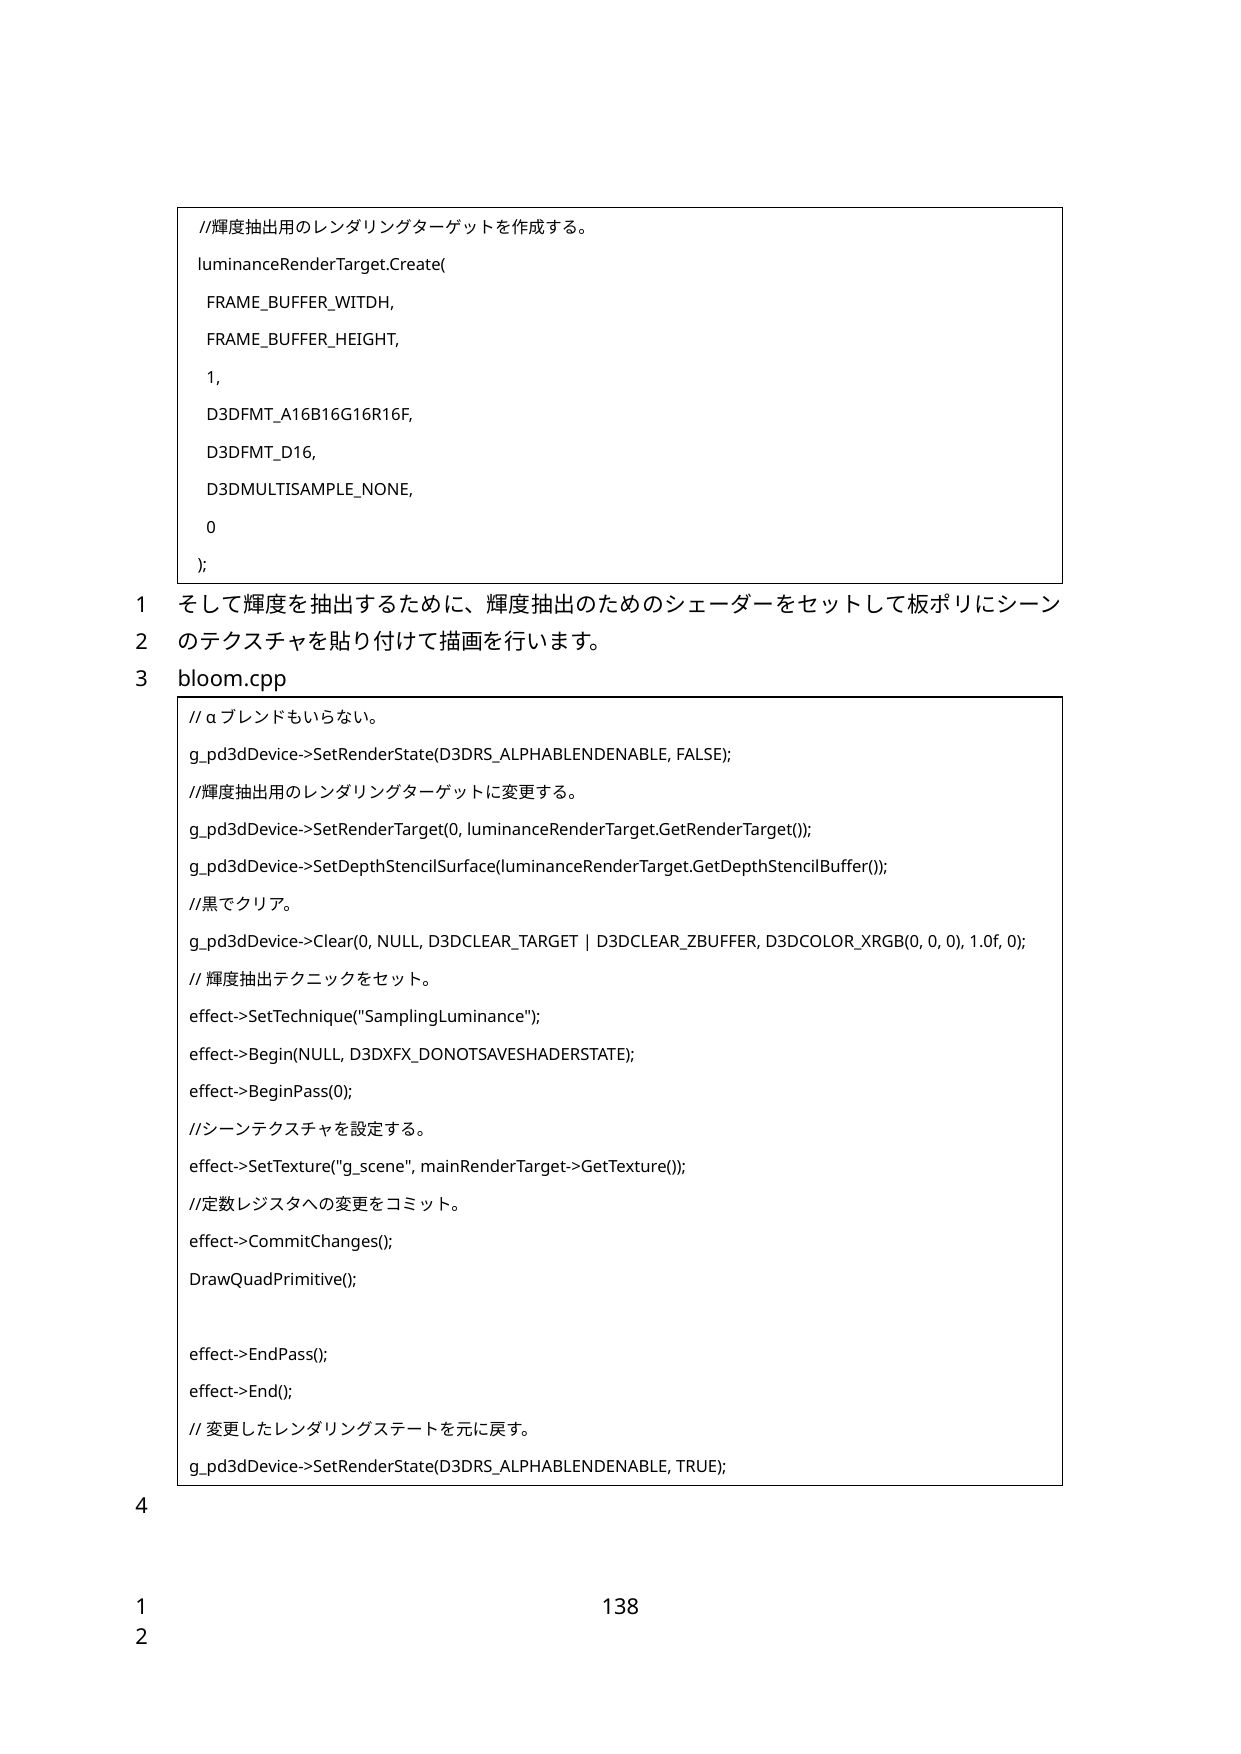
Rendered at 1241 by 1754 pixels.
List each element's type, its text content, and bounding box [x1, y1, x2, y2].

table_header //輝度抽出用のレンダリングターゲットを作成する。 luminanceRenderTarget.Create( FRAME_BUFFER_WITDH, FRAME_BUFFER_HEIGHT, 1, D3DFMT_A16B16G16R16F, D3DFMT_D16, D3DMULTISAMPLE_NONE, 0 ); [178, 208, 1062, 583]
table_header // αブレンドもいらない。 g_pd3dDevice->SetRenderState(D3DRS_ALPHABLENDENABLE, FALSE); //輝度抽出用のレンダリングターゲットに変更する。 g_pd3dDevice->SetRenderTarget(0, luminanceRenderTarget.GetRenderTarget()); g_pd3dDevice->SetDepthStencilSurface(luminanceRenderTarget.GetDepthStencilBuffer()); //黒でクリア。 g_pd3dDevice->Clear(0, NULL, D3DCLEAR_TARGET | D3DCLEAR_ZBUFFER, D3DCOLOR_XRGB(0, 0, 0), 1.0f, 0); // 輝度抽出テクニックをセット。 effect->SetTechnique("SamplingLuminance"); effect->Begin(NULL, D3DXFX_DONOTSAVESHADERSTATE); effect->BeginPass(0); //シーンテクスチャを設定する。 effect->SetTexture("g_scene", mainRenderTarget->GetTexture()); //定数レジスタへの変更をコミット。 effect->CommitChanges(); DrawQuadPrimitive(); effect->EndPass(); effect->End(); // 変更したレンダリングステートを元に戻す。 g_pd3dDevice->SetRenderState(D3DRS_ALPHABLENDENABLE, TRUE); [178, 698, 1062, 1485]
text そして輝度を抽出するために、輝度抽出のためのシェーダーをセットして板ポリにシーンのテクスチャを貼り付けて描画を行います。 [177, 584, 1063, 659]
text bloom.cpp [177, 659, 1063, 696]
